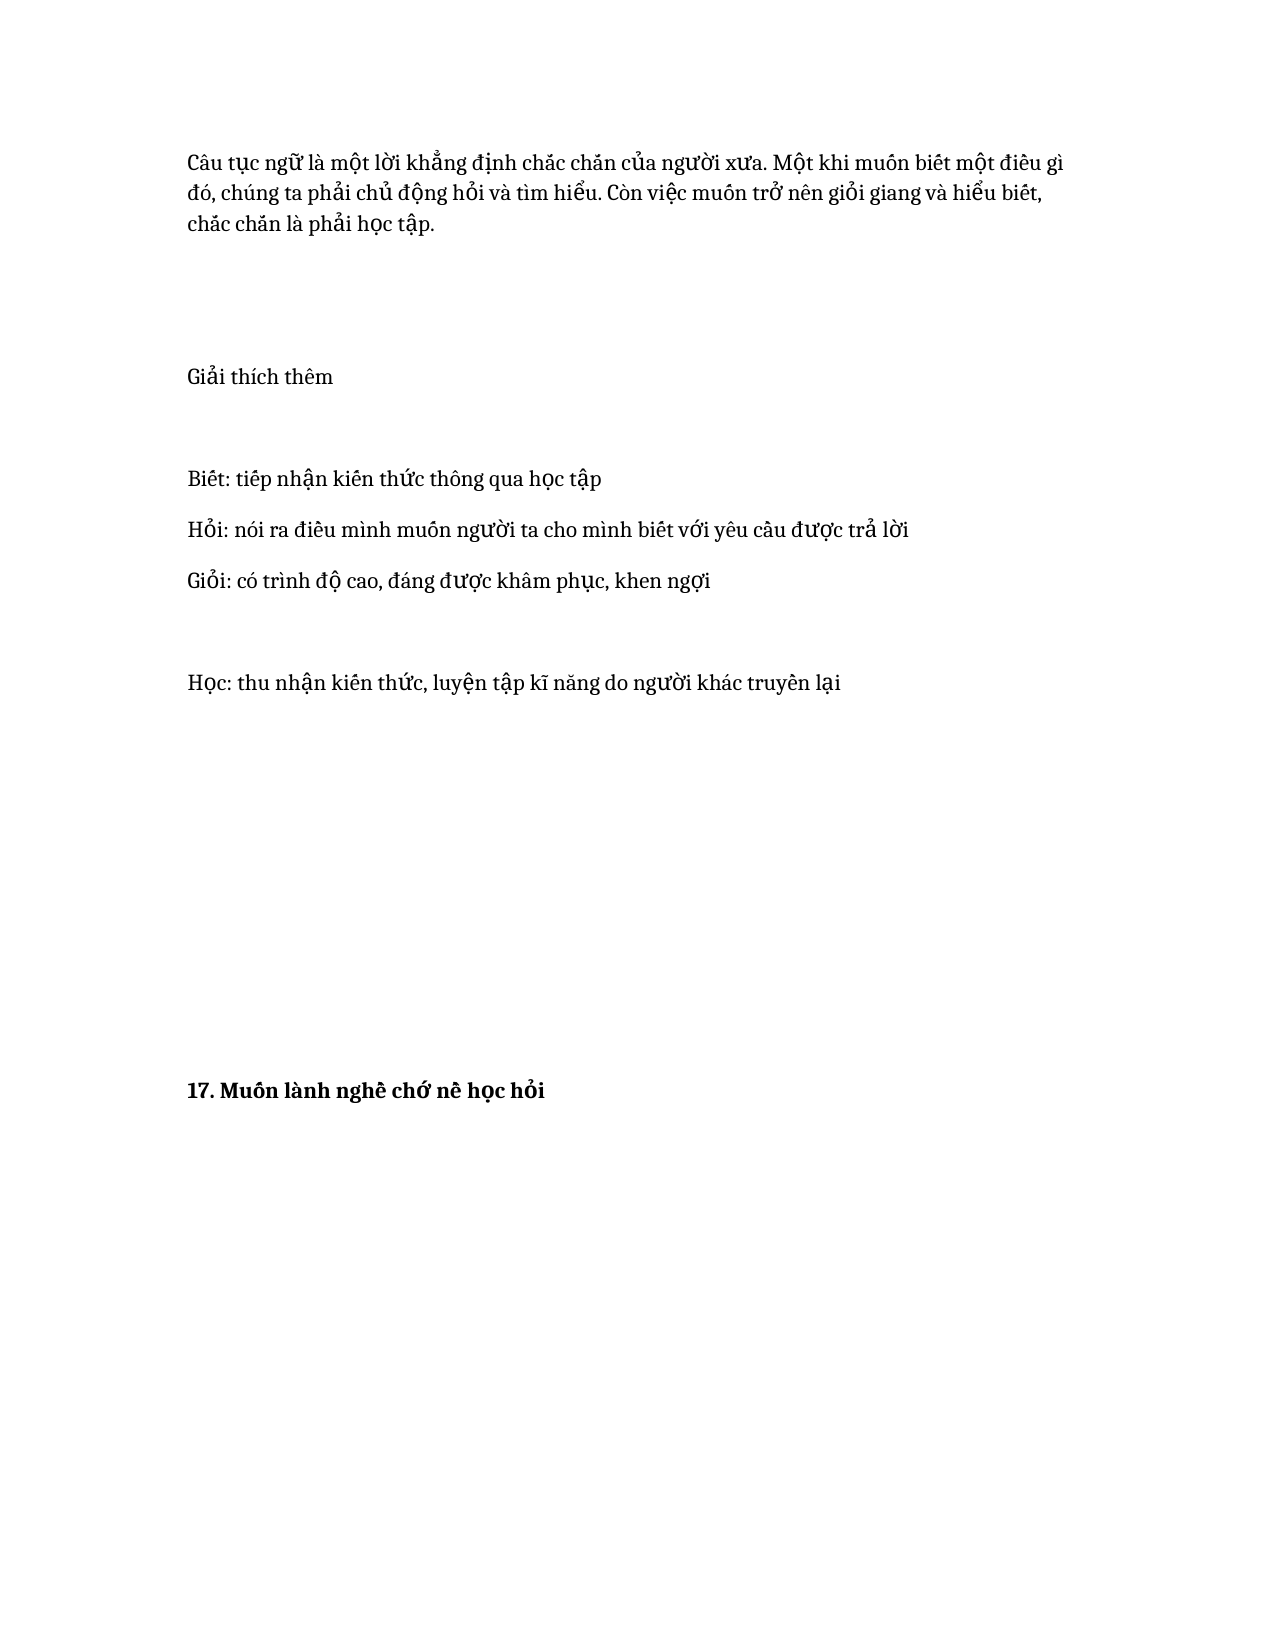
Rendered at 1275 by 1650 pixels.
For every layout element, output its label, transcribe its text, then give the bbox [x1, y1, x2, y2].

text Biết: tiếp nhận kiến thức thông qua học tập [187, 466, 1087, 492]
text Giải thích thêm [187, 363, 1087, 390]
text Học: thu nhận kiến thức, luyện tập kĩ năng do người khác truyền lại [187, 670, 1087, 696]
text Giỏi: có trình độ cao, đáng được khâm phục, khen ngợi [187, 568, 1087, 594]
text Hỏi: nói ra điều mình muốn người ta cho mình biết với yêu cầu được trả lời [187, 517, 1087, 543]
text 17. Muốn lành nghề chớ nề học hỏi [187, 1078, 1087, 1104]
text Câu tục ngữ là một lời khẳng định chắc chắn của người xưa. Một khi muốn biết một điều gì đó, chúng ta phải chủ động hỏi và tìm hiểu. Còn việc muốn trở nên giỏi giang và hiểu biết, chắc chắn là phải học tập. [187, 150, 1087, 237]
